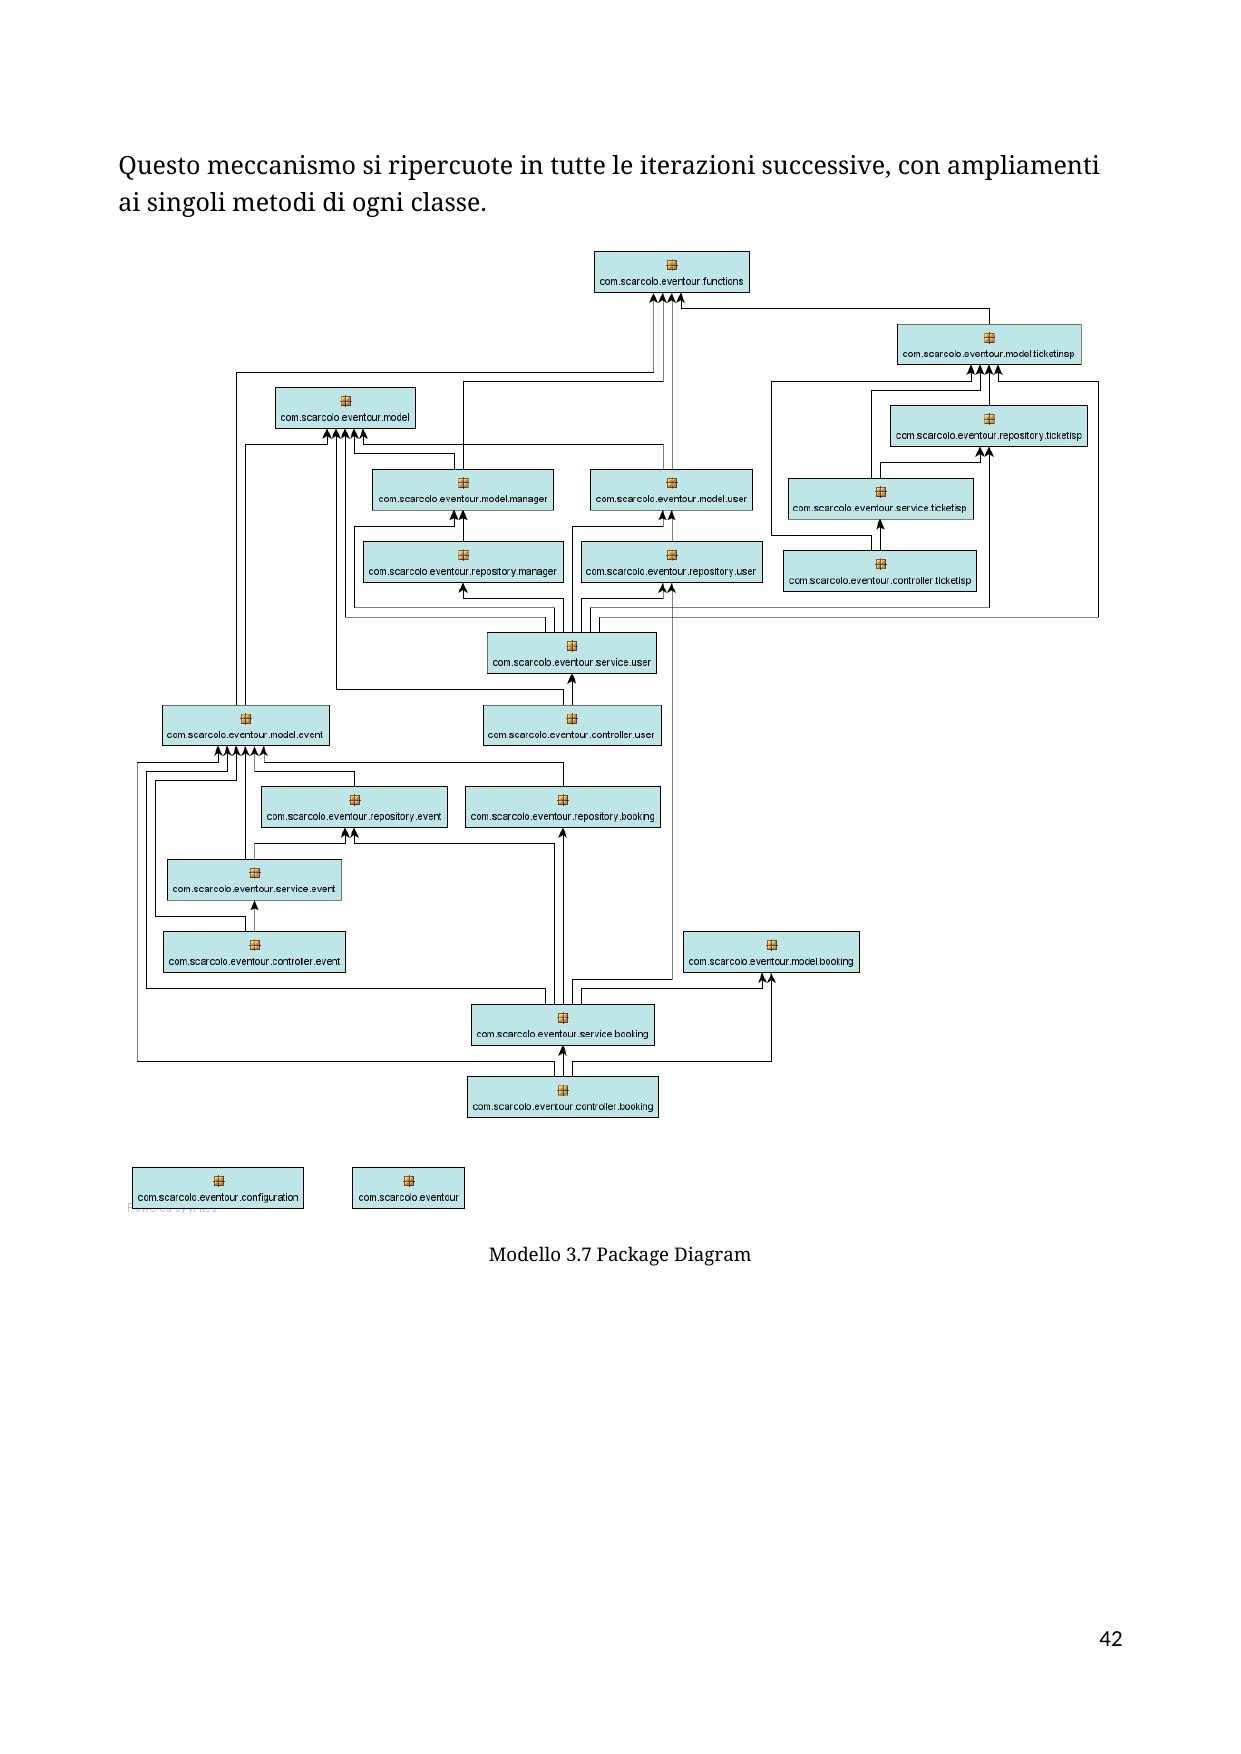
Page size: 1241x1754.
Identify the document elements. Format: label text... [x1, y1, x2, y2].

text Modello 3.7 Package Diagram [118, 1241, 1122, 1266]
picture [118, 237, 1111, 1222]
text Questo meccanismo si ripercuote in tutte le iterazioni successive, con ampliamenti ai singoli metodi di ogni classe. [118, 148, 1122, 218]
